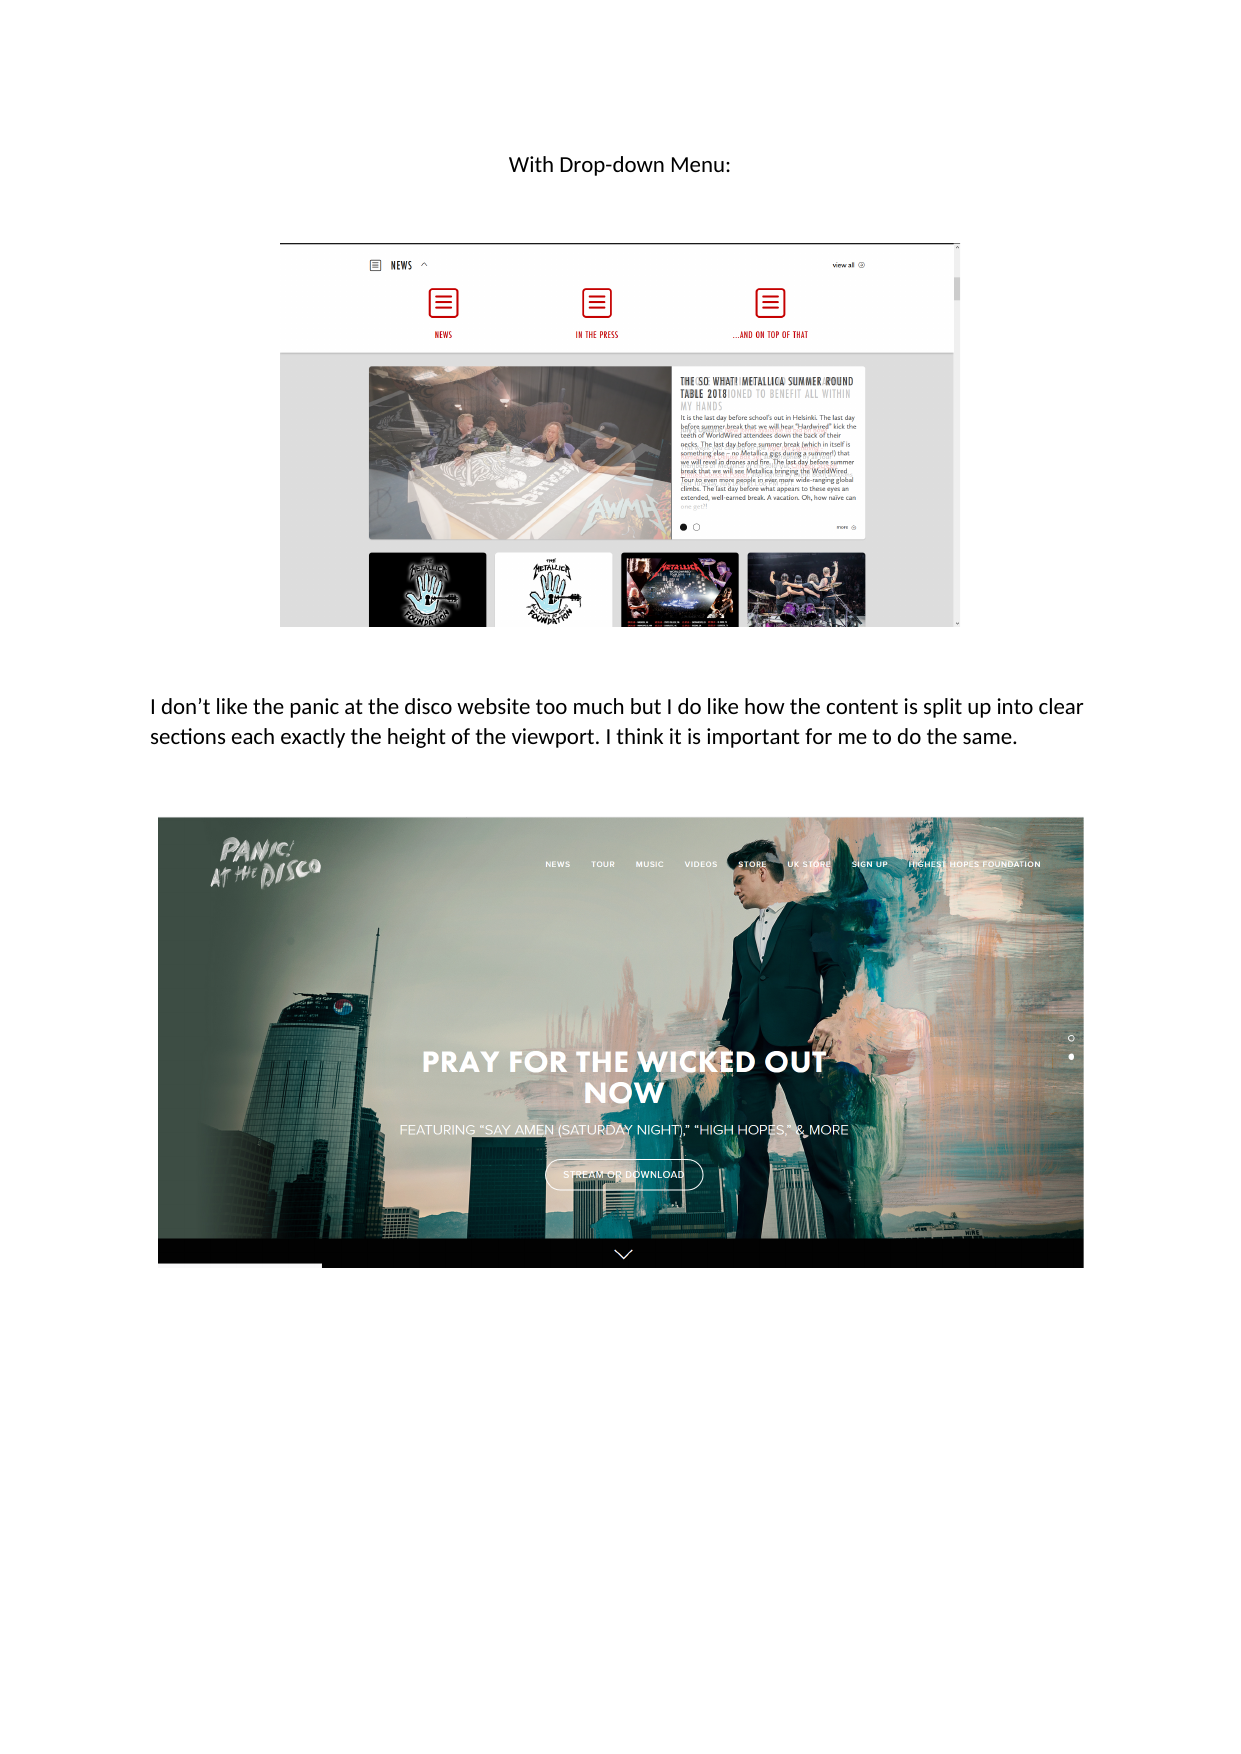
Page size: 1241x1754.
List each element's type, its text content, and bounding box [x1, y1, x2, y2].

text I don’t like the panic at the disco website too much but I do like how the content is split up into clear sections each exactly the height of the viewport. I think it is important for me to do the same. [150, 692, 1090, 750]
text With Drop-down Menu: [150, 150, 1090, 178]
picture [280, 243, 961, 627]
picture [158, 816, 1084, 1268]
